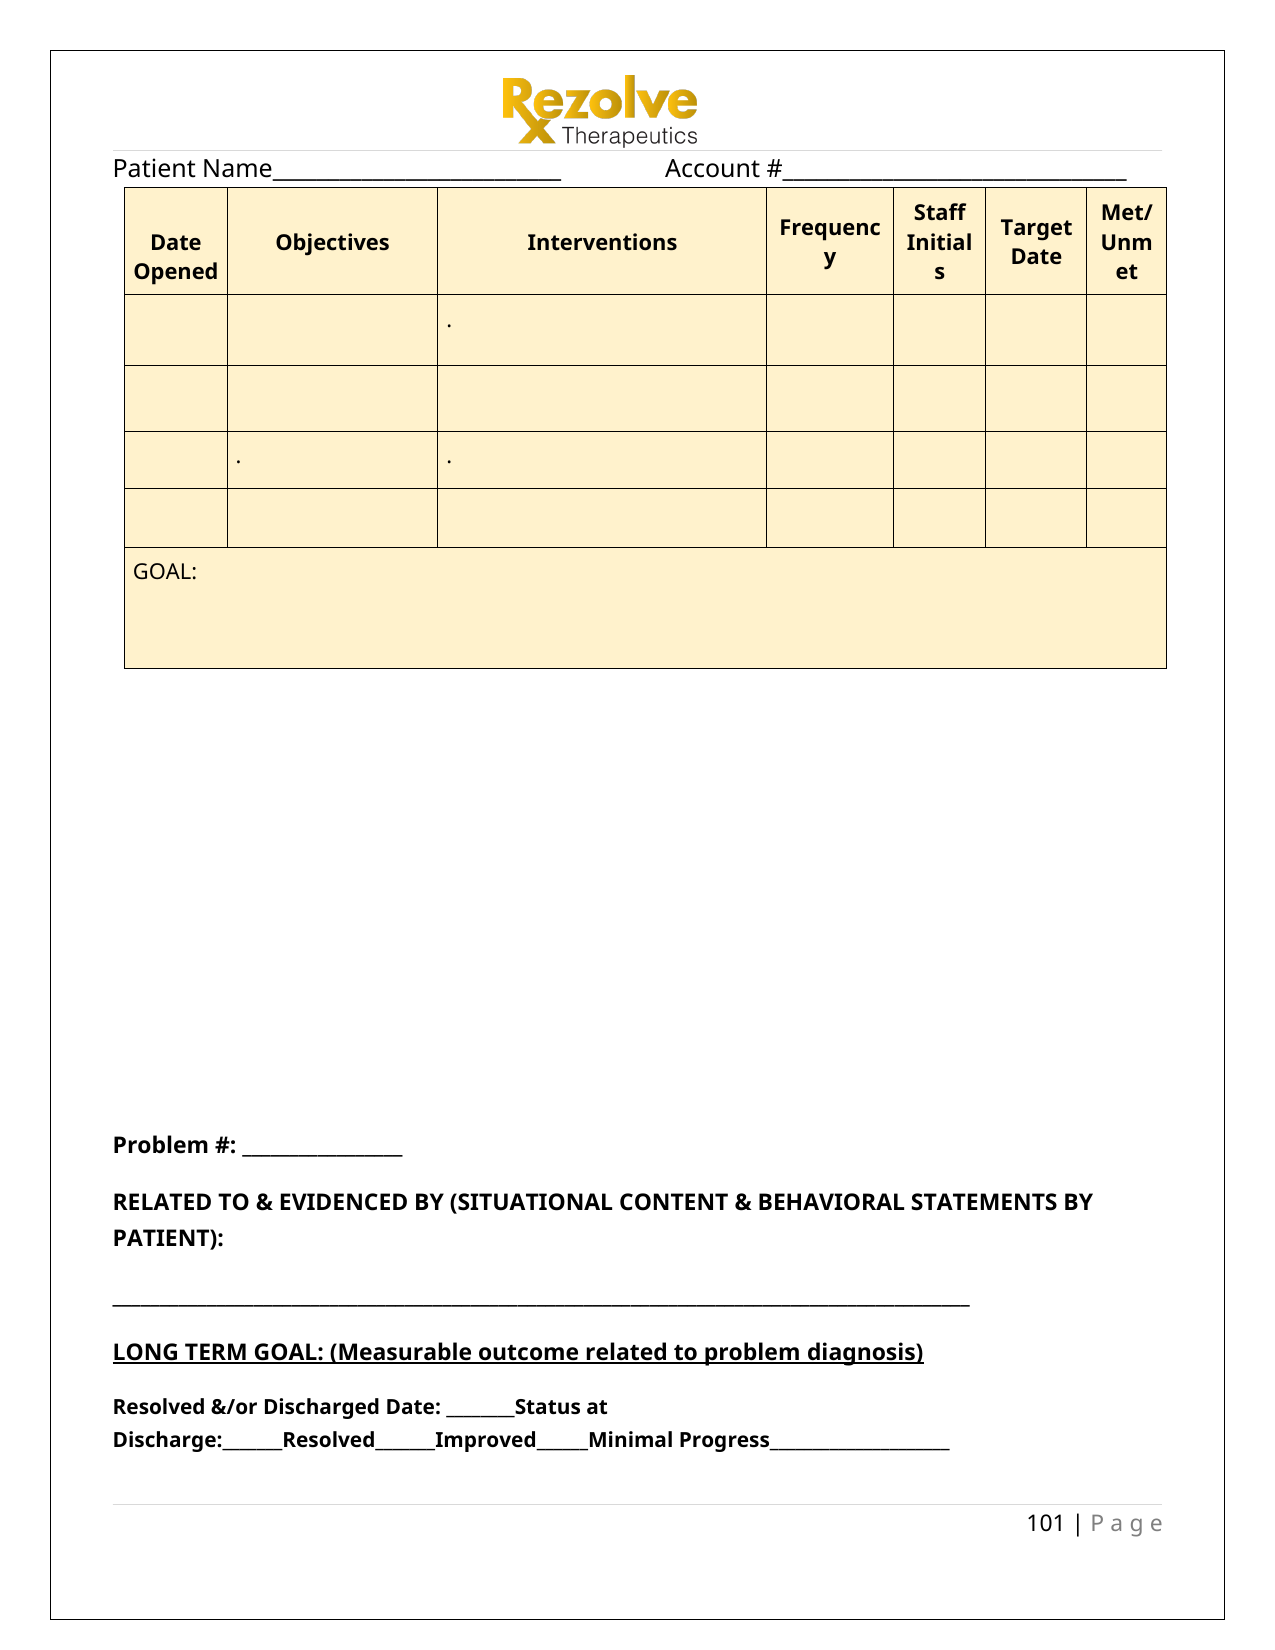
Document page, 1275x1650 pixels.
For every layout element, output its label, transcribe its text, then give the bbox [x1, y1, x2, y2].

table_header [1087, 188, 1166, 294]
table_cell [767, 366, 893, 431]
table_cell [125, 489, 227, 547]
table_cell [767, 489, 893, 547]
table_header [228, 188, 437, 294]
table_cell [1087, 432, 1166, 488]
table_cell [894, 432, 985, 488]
text RELATED TO & EVIDENCED BY (SITUATIONAL CONTENT & BEHAVIORAL STATEMENTS BY PATIENT): [112, 1186, 1162, 1253]
text Resolved &/or Discharged Date: ________Status at Discharge:_______Resolved_______Improved______Minimal Progress_____________________ [112, 1392, 1162, 1453]
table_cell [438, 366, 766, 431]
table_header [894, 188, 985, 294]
text LONG TERM GOAL: (Measurable outcome related to problem diagnosis) [112, 1336, 1162, 1367]
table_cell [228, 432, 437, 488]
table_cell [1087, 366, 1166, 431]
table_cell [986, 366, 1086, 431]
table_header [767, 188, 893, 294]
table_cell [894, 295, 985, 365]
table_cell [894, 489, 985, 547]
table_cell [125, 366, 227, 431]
text ___________________________________________________________________________________________ [112, 1279, 1162, 1310]
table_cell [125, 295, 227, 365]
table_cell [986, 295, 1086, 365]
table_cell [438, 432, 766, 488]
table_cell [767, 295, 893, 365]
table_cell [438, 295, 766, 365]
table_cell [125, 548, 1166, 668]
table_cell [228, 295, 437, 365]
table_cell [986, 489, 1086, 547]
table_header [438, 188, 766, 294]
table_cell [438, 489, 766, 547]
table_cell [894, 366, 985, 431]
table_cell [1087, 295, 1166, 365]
picture [503, 75, 697, 148]
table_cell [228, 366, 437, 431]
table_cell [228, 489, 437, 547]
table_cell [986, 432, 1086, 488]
text Problem #: _________________ [112, 1129, 1162, 1161]
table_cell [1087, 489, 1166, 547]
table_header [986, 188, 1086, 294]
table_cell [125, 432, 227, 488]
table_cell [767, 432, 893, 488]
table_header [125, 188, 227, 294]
